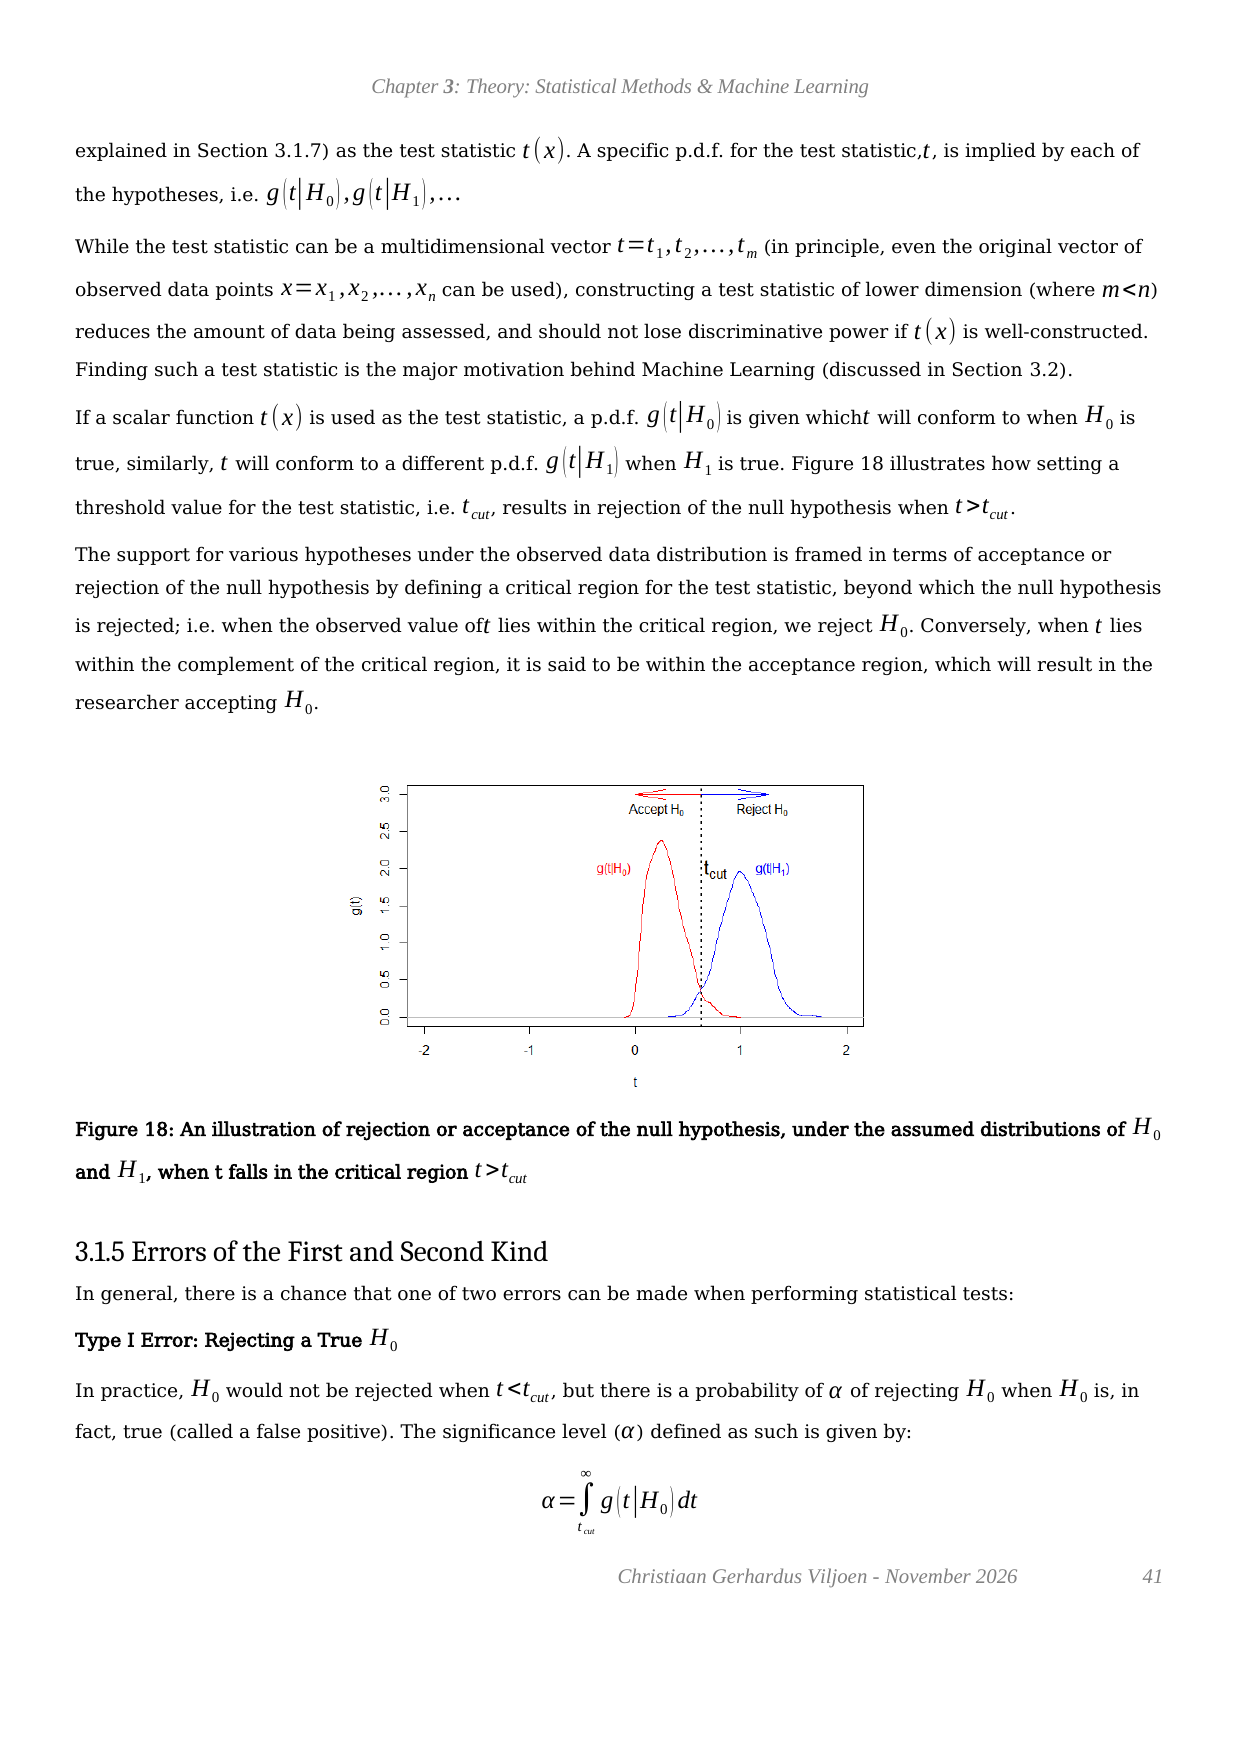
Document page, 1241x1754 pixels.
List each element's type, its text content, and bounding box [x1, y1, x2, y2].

text If a scalar function is used as the test statistic, a p.d.f. is given which will conform to when is true, similarly, will conform to a different p.d.f. when is true. Figure 18 illustrates how setting a threshold value for the test statistic, i.e. , results in rejection of the null hypothesis when . [75, 399, 1165, 523]
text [75, 135, 1165, 211]
text While the test statistic can be a multidimensional vector (in principle, even the original vector of observed data points can be used), constructing a test statistic of lower dimension (where ) reduces the amount of data being assessed, and should not lose discriminative power if is well-constructed. Finding such a test statistic is the major motivation behind Machine Learning (discussed in Section 3.2). [75, 231, 1165, 380]
picture [346, 779, 895, 1094]
text Type I Error: Rejecting a True [75, 1324, 1165, 1355]
text Figure 18: An illustration of rejection or acceptance of the null hypothesis, under the assumed distributions of and , when t falls in the critical region [75, 1113, 1165, 1187]
text In practice, would not be rejected when , but there is a probability of of rejecting when is, in fact, true (called a false positive). The significance level () defined as such is given by: [75, 1374, 1165, 1445]
subtitle Errors of the First and Second Kind [75, 1236, 1165, 1269]
text In general, there is a chance that one of two errors can be made when performing statistical tests: [75, 1282, 1165, 1304]
text The support for various hypotheses under the observed data distribution is framed in terms of acceptance or rejection of the null hypothesis by defining a critical region for the test statistic, beyond which the null hypothesis is rejected; i.e. when the observed value of lies within the critical region, we reject . Conversely, when lies within the complement of the critical region, it is said to be within the acceptance region, which will result in the researcher accepting . [75, 542, 1165, 717]
